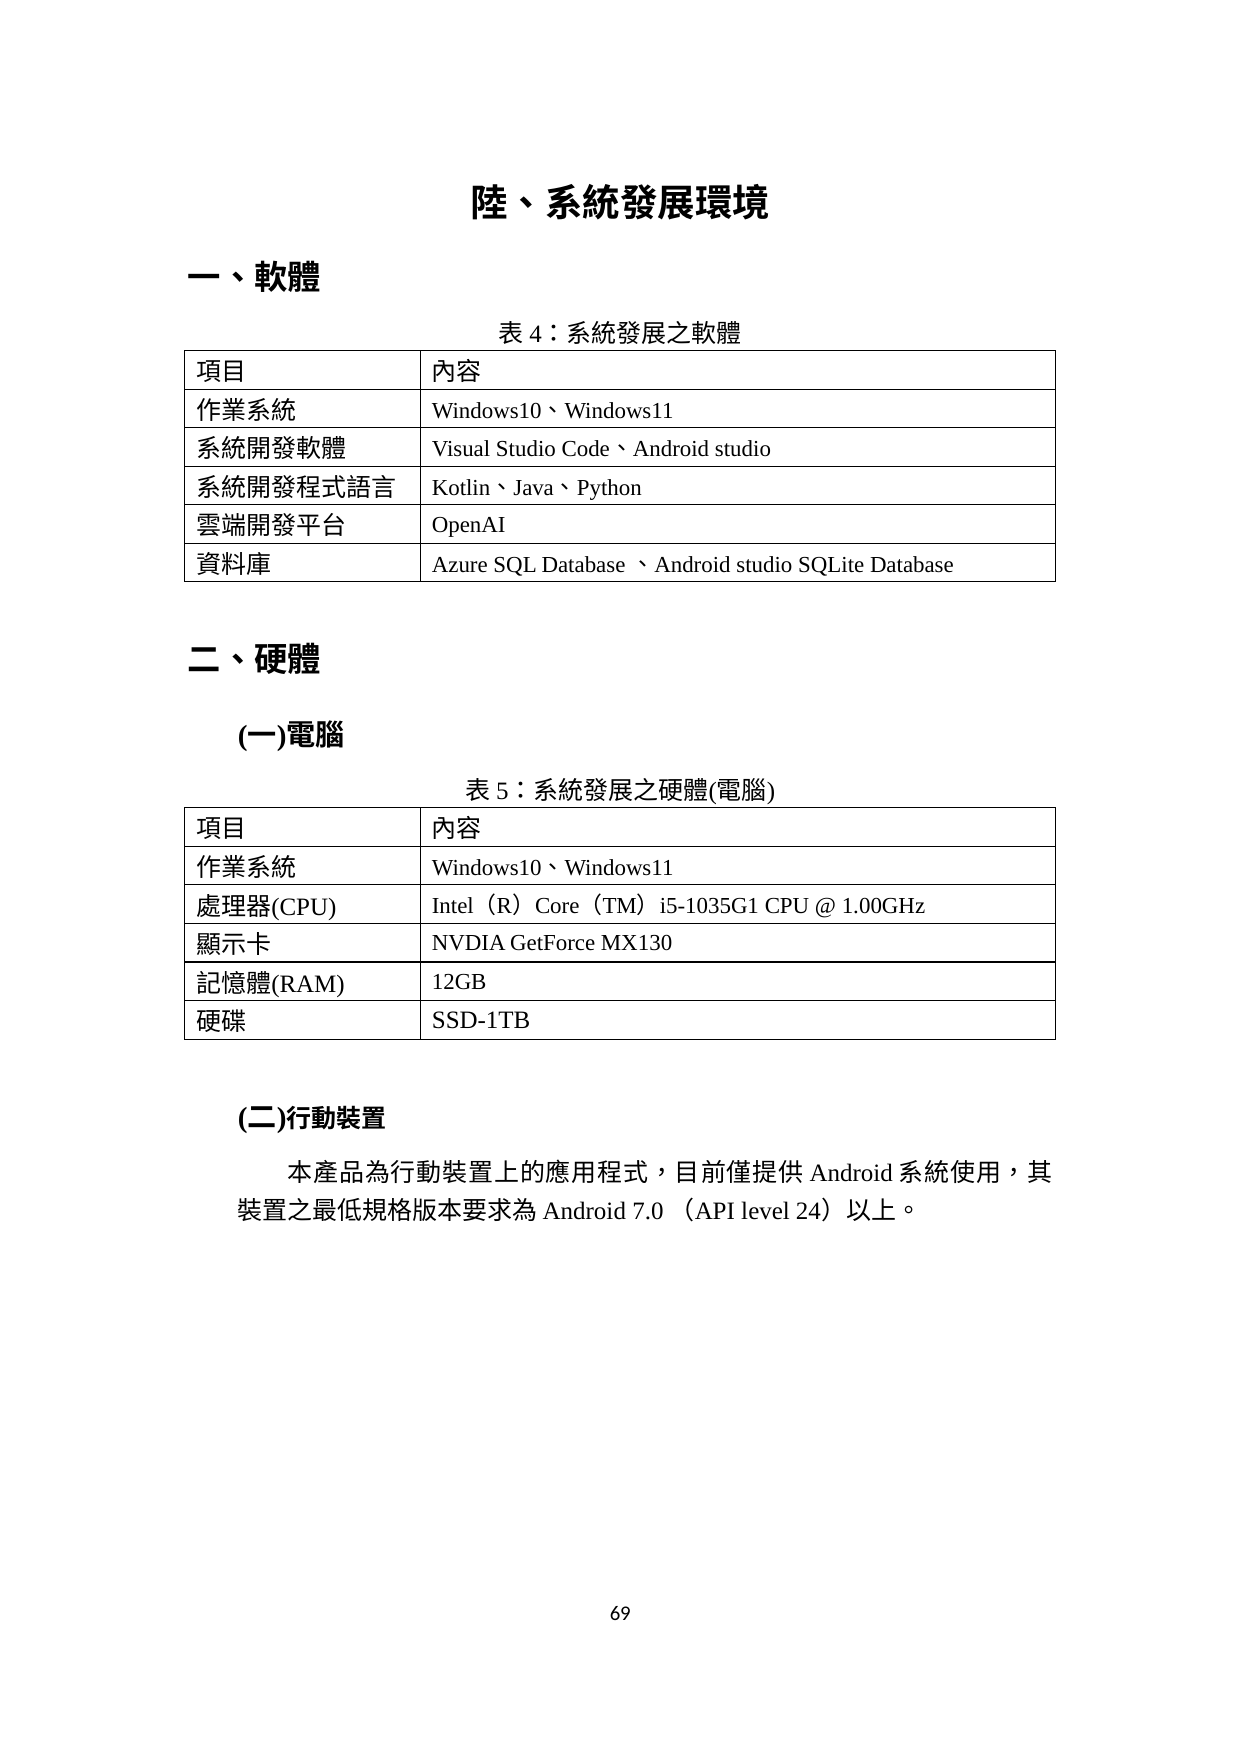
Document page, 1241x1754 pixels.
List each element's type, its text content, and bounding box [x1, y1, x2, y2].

text 陸、系統發展環境 [187, 162, 1053, 237]
table_cell NVDIA GetForce MX130 [421, 924, 1055, 961]
table_cell 作業系統 [185, 847, 420, 884]
table_cell Windows10、Windows11 [421, 847, 1055, 884]
table_cell OpenAI [421, 505, 1055, 543]
table_cell 系統開發程式語言 [185, 467, 420, 504]
table_header 內容 [421, 351, 1055, 388]
table_cell 資料庫 [185, 544, 420, 581]
table_header 項目 [185, 808, 420, 846]
table_cell Visual Studio Code、Android studio [421, 428, 1055, 466]
table_cell 作業系統 [185, 390, 420, 427]
table_cell 12GB [421, 963, 1055, 1000]
table_cell 雲端開發平台 [185, 505, 420, 543]
text 表 5：系統發展之硬體(電腦) [187, 770, 1053, 807]
table_cell 硬碟 [185, 1001, 420, 1038]
table_cell 記憶體(RAM) [185, 963, 420, 1000]
text (一)電腦 [187, 695, 1053, 770]
table_cell Azure SQL Database 、Android studio SQLite Database [421, 544, 1055, 581]
text (二)行動裝置 [187, 1077, 1053, 1152]
table_cell Kotlin、Java、Python [421, 467, 1055, 504]
text 表 4：系統發展之軟體 [187, 312, 1053, 350]
text 一、軟體 [187, 237, 1053, 312]
table_cell Windows10、Windows11 [421, 390, 1055, 427]
table_cell 顯示卡 [185, 924, 420, 961]
text 二、硬體 [187, 620, 1053, 695]
table_cell Intel（R）Core（TM）i5-1035G1 CPU @ 1.00GHz [421, 885, 1055, 923]
table_header 項目 [185, 351, 420, 388]
text 本產品為行動裝置上的應用程式，目前僅提供Android系統使用，其裝置之最低規格版本要求為Android 7.0 （API level 24）以上。 [237, 1152, 1053, 1227]
table_header 內容 [421, 808, 1055, 846]
table_cell 系統開發軟體 [185, 428, 420, 466]
table_cell 處理器(CPU) [185, 885, 420, 923]
table_cell SSD-1TB [421, 1001, 1055, 1038]
